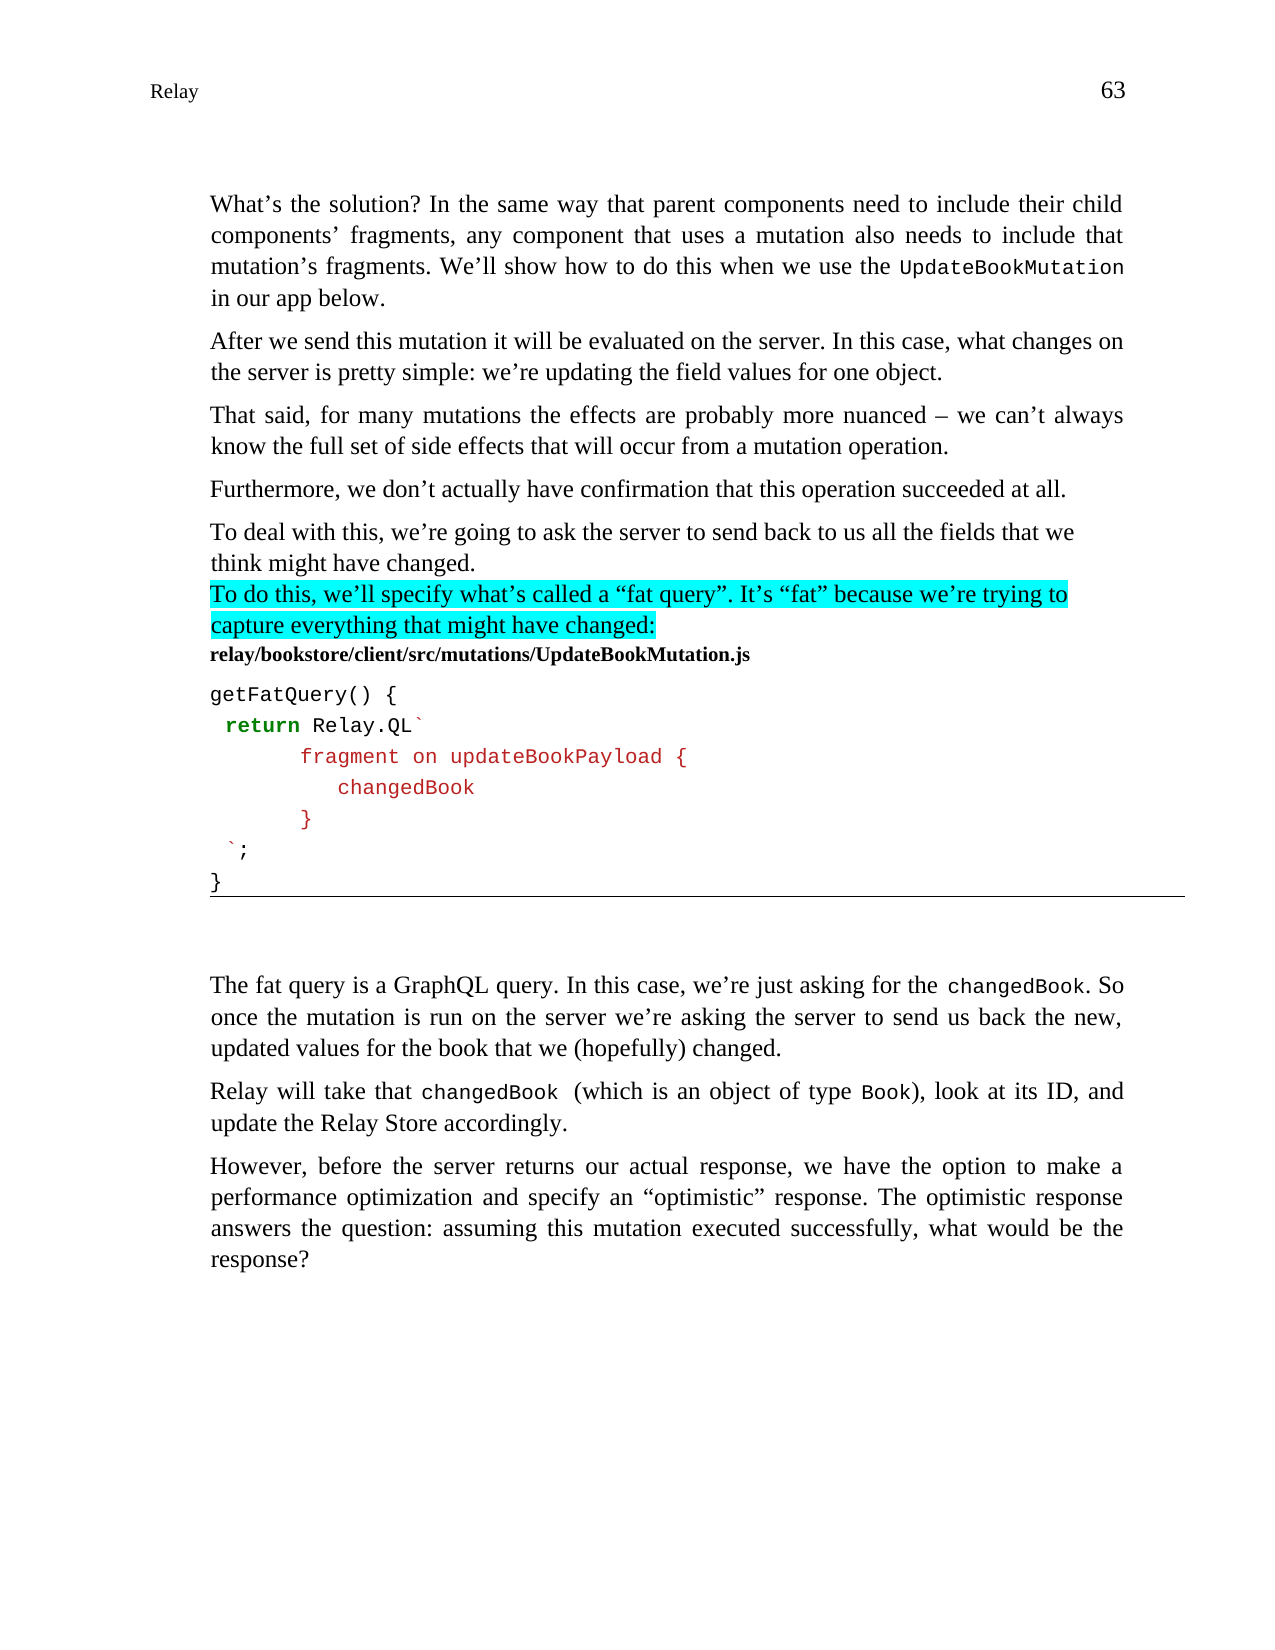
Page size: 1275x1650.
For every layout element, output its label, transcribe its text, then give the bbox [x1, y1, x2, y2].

text } [300, 808, 1126, 831]
text getFatQuery() { [209, 684, 1126, 707]
text That said, for many mutations the effects are probably more nuanced – we can’t always know the full set of side effects that will occur from a mutation operation. [209, 400, 1124, 460]
text relay/bookstore/client/src/mutations/UpdateBookMutation.js [209, 642, 1126, 666]
text However, before the server returns our actual response, we have the option to make a performance optimization and specify an “optimistic” response. The optimistic response answers the question: assuming this mutation executed successfully, what would be the response? [209, 1151, 1124, 1273]
text What’s the solution? In the same way that parent components need to include their child components’ fragments, any component that uses a mutation also needs to include that mutation’s fragments. We’ll show how to do this when we use the UpdateBookMutation in our app below. [209, 189, 1124, 312]
text To do this, we’ll specify what’s called a “fat query”. It’s “fat” because we’re trying to capture everything that might have changed: [209, 579, 1125, 639]
text To deal with this, we’re going to ask the server to send back to us all the fields that we think might have changed. [209, 517, 1125, 577]
text After we send this mutation it will be evaluated on the server. In this case, what changes on the server is pretty simple: we’re updating the field values for one object. [209, 326, 1124, 386]
text changedBook [300, 777, 1126, 801]
text `; [225, 839, 1126, 863]
text return Relay.QL` [225, 715, 1126, 738]
text Relay will take that changedBook (which is an object of type Book), look at its ID, and update the Relay Store accordingly. [209, 1076, 1124, 1137]
text Furthermore, we don’t actually have confirmation that this operation succeeded at all. [209, 474, 1124, 503]
text fragment on updateBookPayload { [300, 746, 1126, 769]
text The fat query is a GraphQL query. In this case, we’re just asking for the changedBook. So once the mutation is run on the server we’re asking the server to send us back the new, updated values for the book that we (hopefully) changed. [209, 970, 1124, 1062]
text } [209, 871, 1126, 894]
